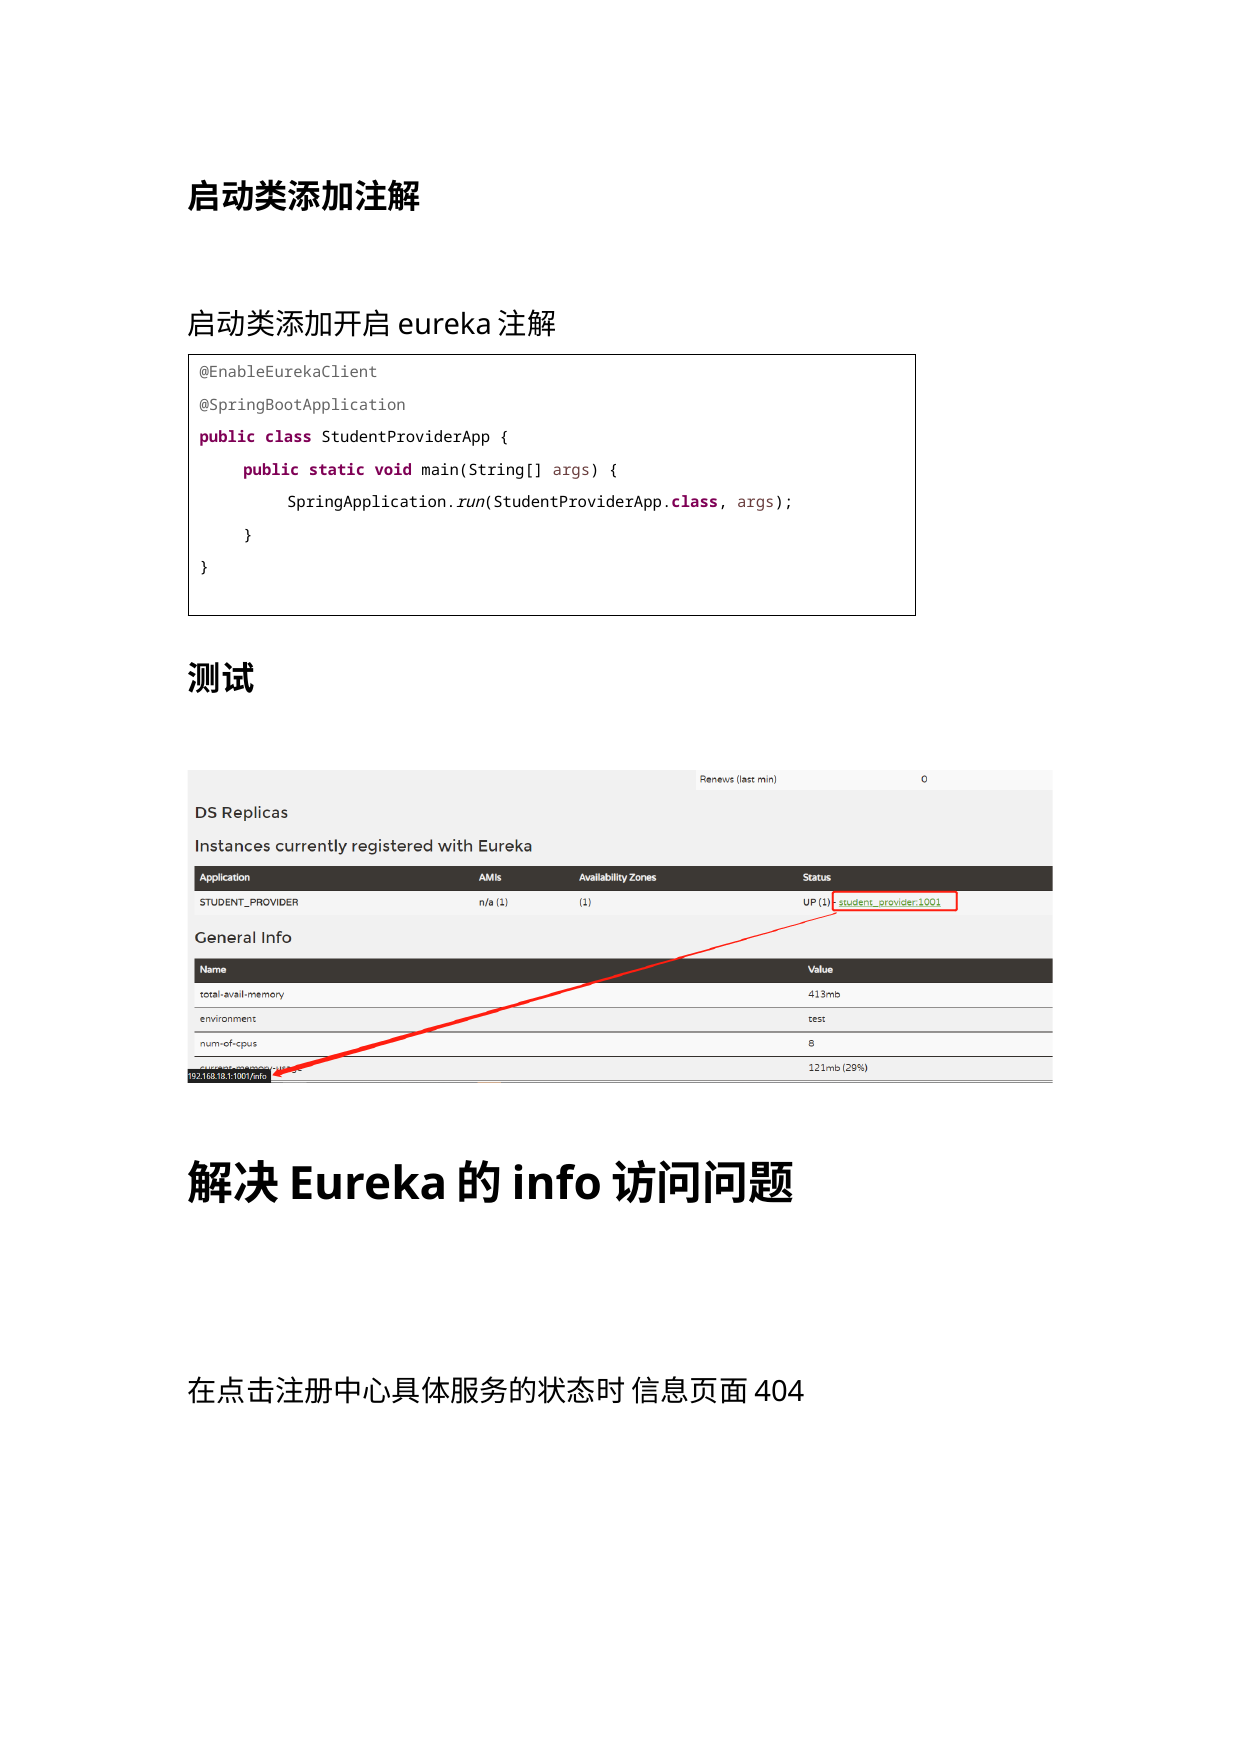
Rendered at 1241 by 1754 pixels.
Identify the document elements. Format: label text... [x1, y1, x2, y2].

table_header @EnableEurekaClient @SpringBootApplication public class StudentProviderApp { public static void main(String[] args) { SpringApplication.run(StudentProviderApp.class, args); } } [189, 355, 915, 615]
picture [187, 770, 1053, 1083]
text 在点击注册中心具体服务的状态时 信息页面404 [187, 1357, 1053, 1422]
subtitle 解决Eureka的info访问问题 [187, 1131, 1053, 1228]
subtitle 启动类添加注解 [187, 162, 1053, 227]
text 启动类添加开启eureka注解 [187, 289, 1053, 354]
subtitle 测试 [187, 643, 1053, 708]
